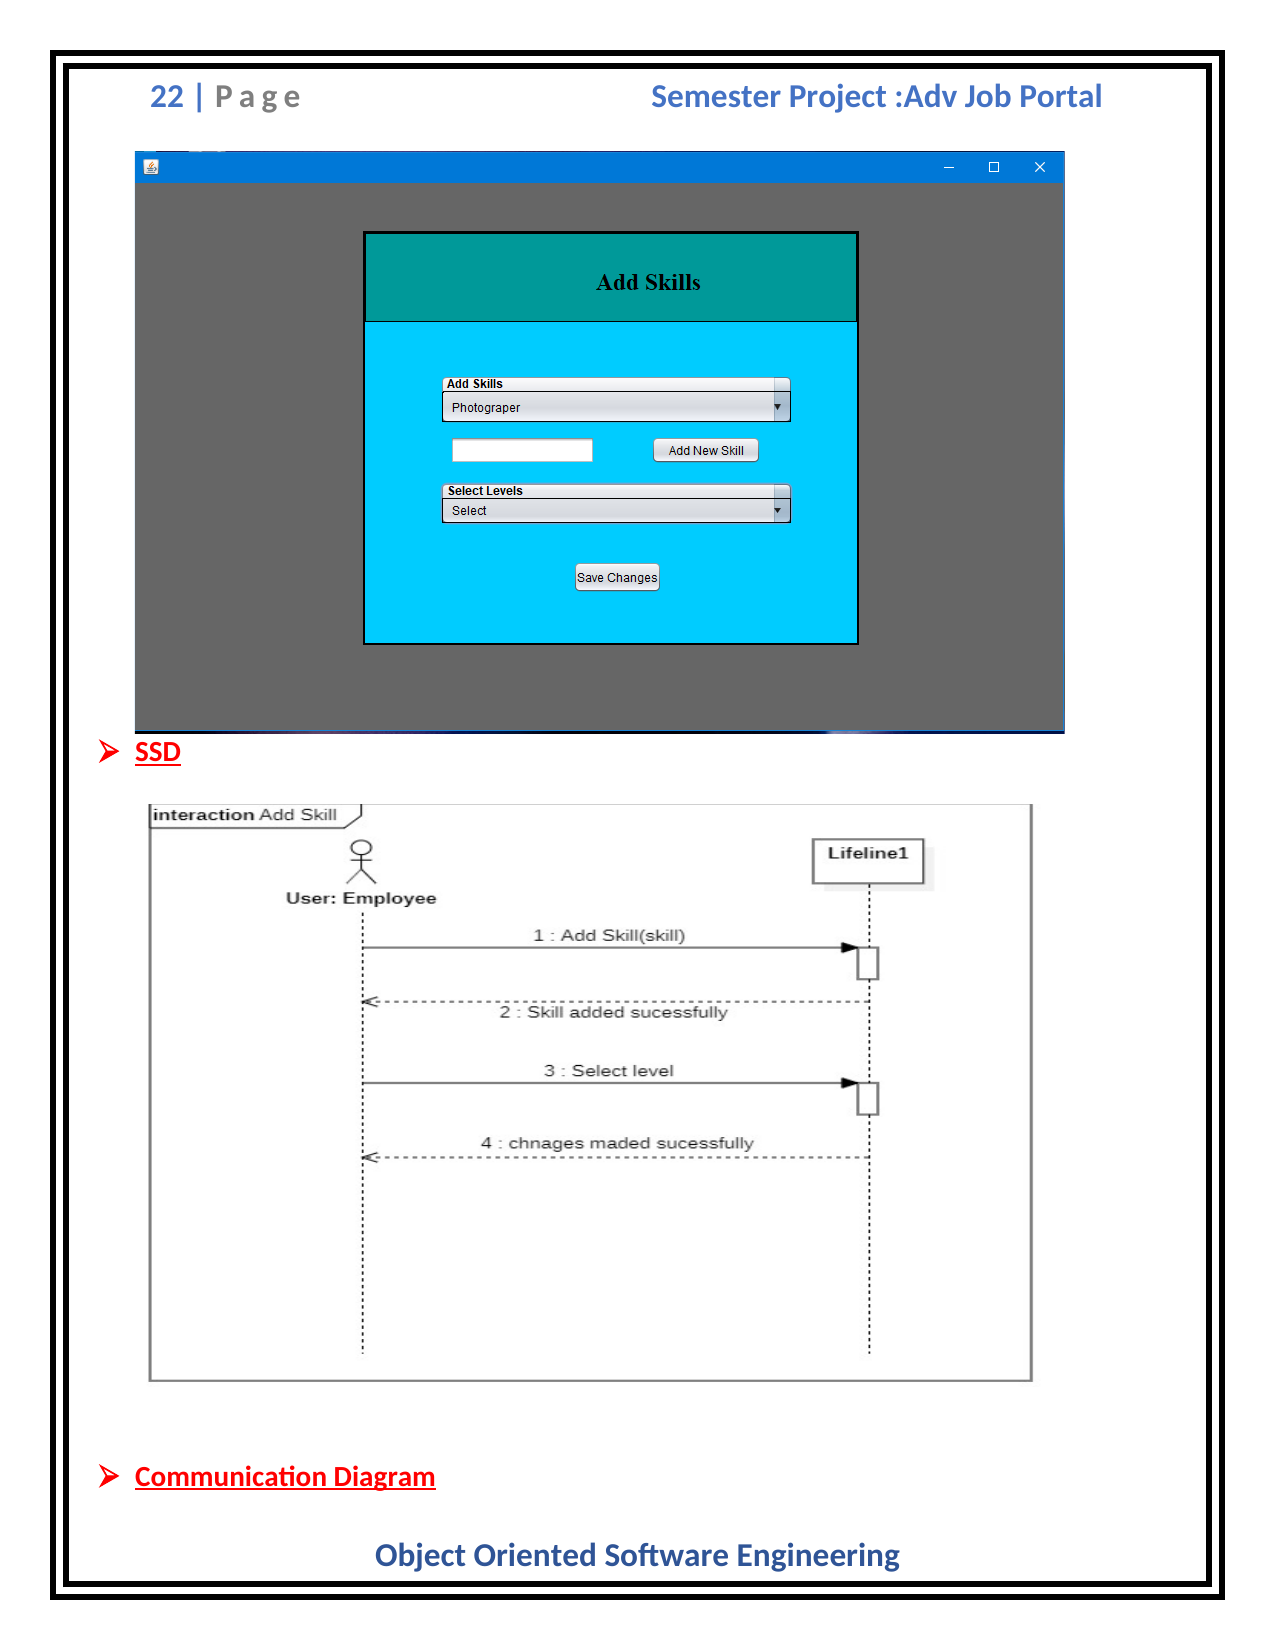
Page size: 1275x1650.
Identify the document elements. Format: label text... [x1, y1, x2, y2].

picture [135, 804, 1041, 1387]
list SSD [97, 733, 1125, 769]
picture [134, 151, 1065, 734]
list Communication Diagram [97, 1458, 1125, 1494]
